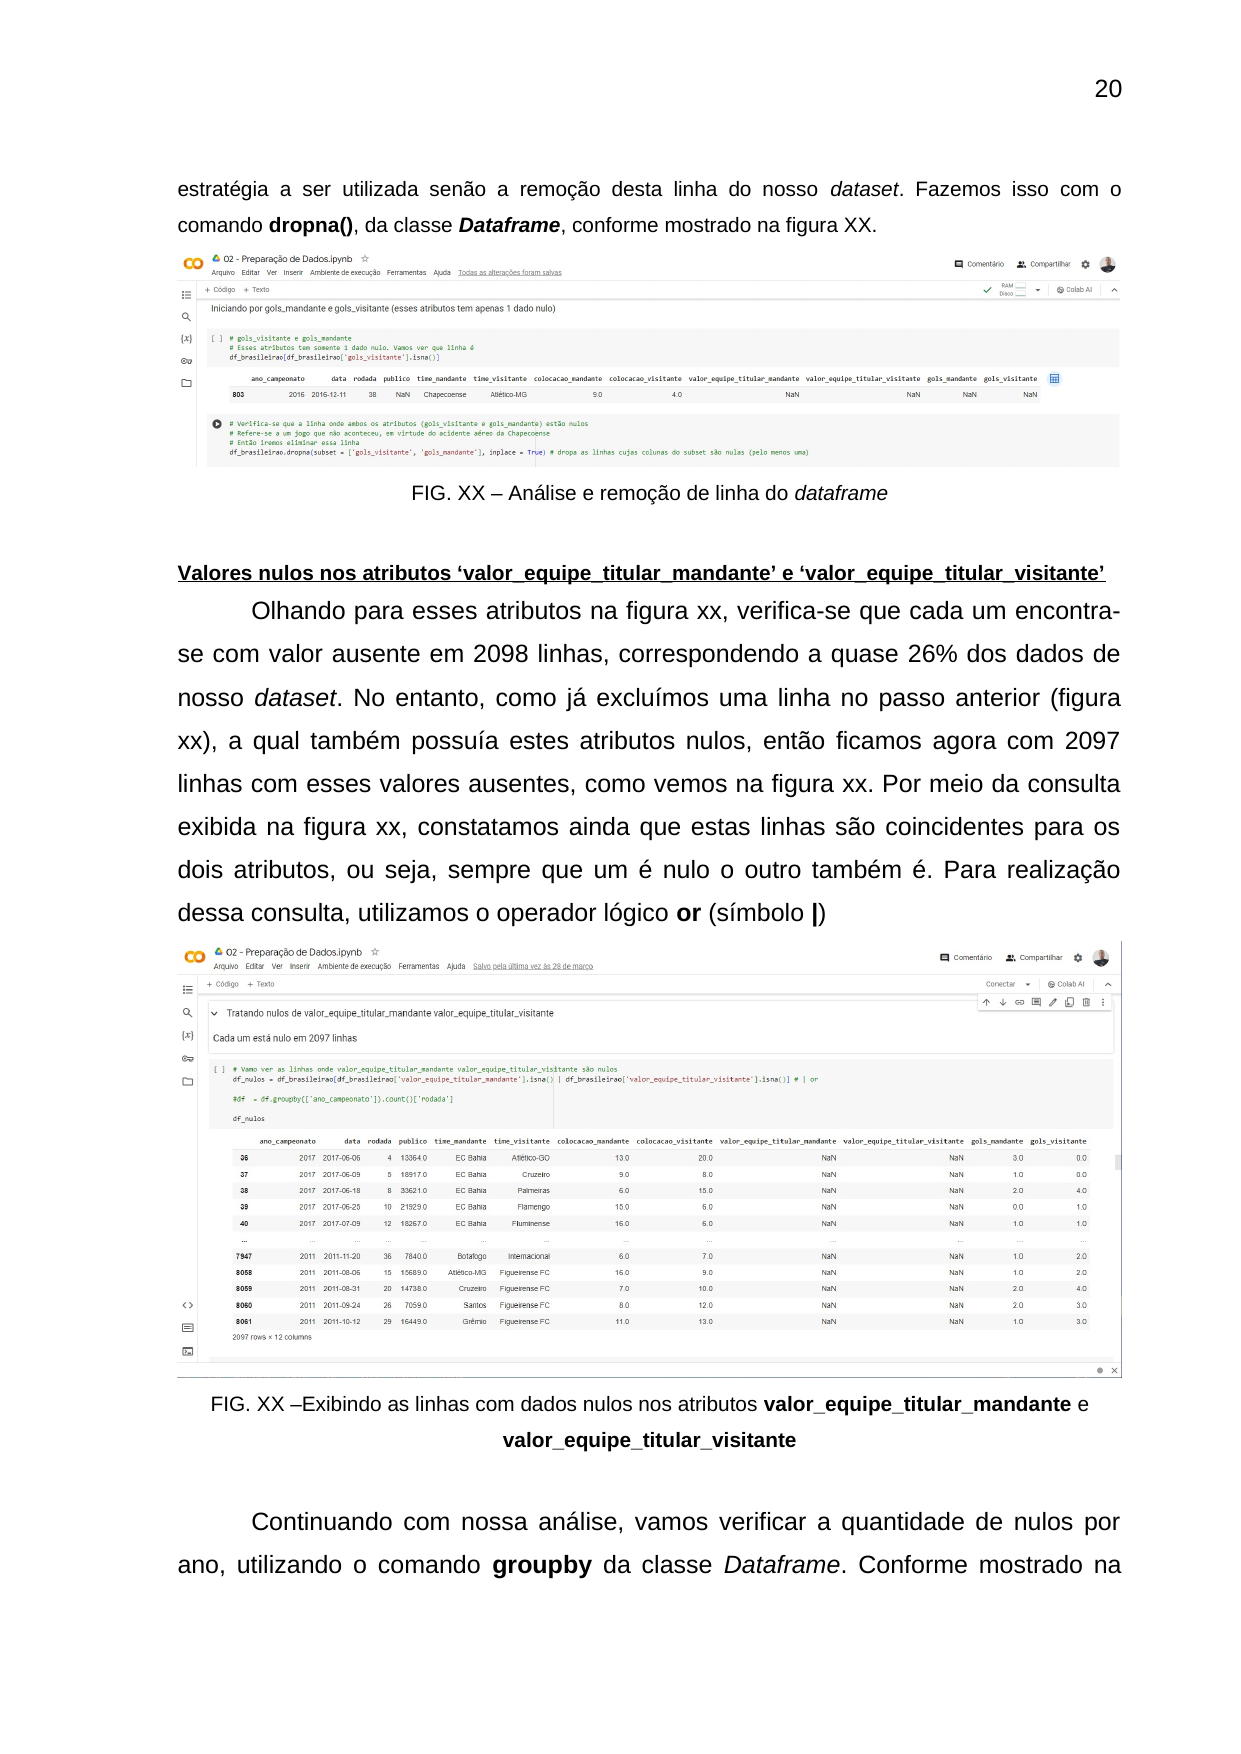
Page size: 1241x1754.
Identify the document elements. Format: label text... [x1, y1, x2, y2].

text Olhando para esses atributos na figura xx, verifica-se que cada um encontra-se com valor ausente em 2098 linhas, correspondendo a quase 26% dos dados de nosso dataset. No entanto, como já excluímos uma linha no passo anterior (figura xx), a qual também possuía estes atributos nulos, então ficamos agora com 2097 linhas com esses valores ausentes, como vemos na figura xx. Por meio da consulta exibida na figura xx, constatamos ainda que estas linhas são coincidentes para os dois atributos, ou seja, sempre que um é nulo o outro também é. Para realização dessa consulta, utilizamos o operador lógico or (símbolo |) [177, 596, 1122, 927]
picture [177, 248, 1120, 467]
text Valores nulos nos atributos ‘valor_equipe_titular_mandante’ e ‘valor_equipe_titular_visitante’ [177, 560, 1122, 584]
text FIG. XX – Análise e remoção de linha do dataframe [177, 481, 1122, 505]
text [177, 1507, 1122, 1579]
text FIG. XX –Exibindo as linhas com dados nulos nos atributos valor_equipe_titular_mandante e valor_equipe_titular_visitante [177, 1392, 1122, 1452]
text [177, 177, 1122, 237]
picture [177, 941, 1122, 1378]
